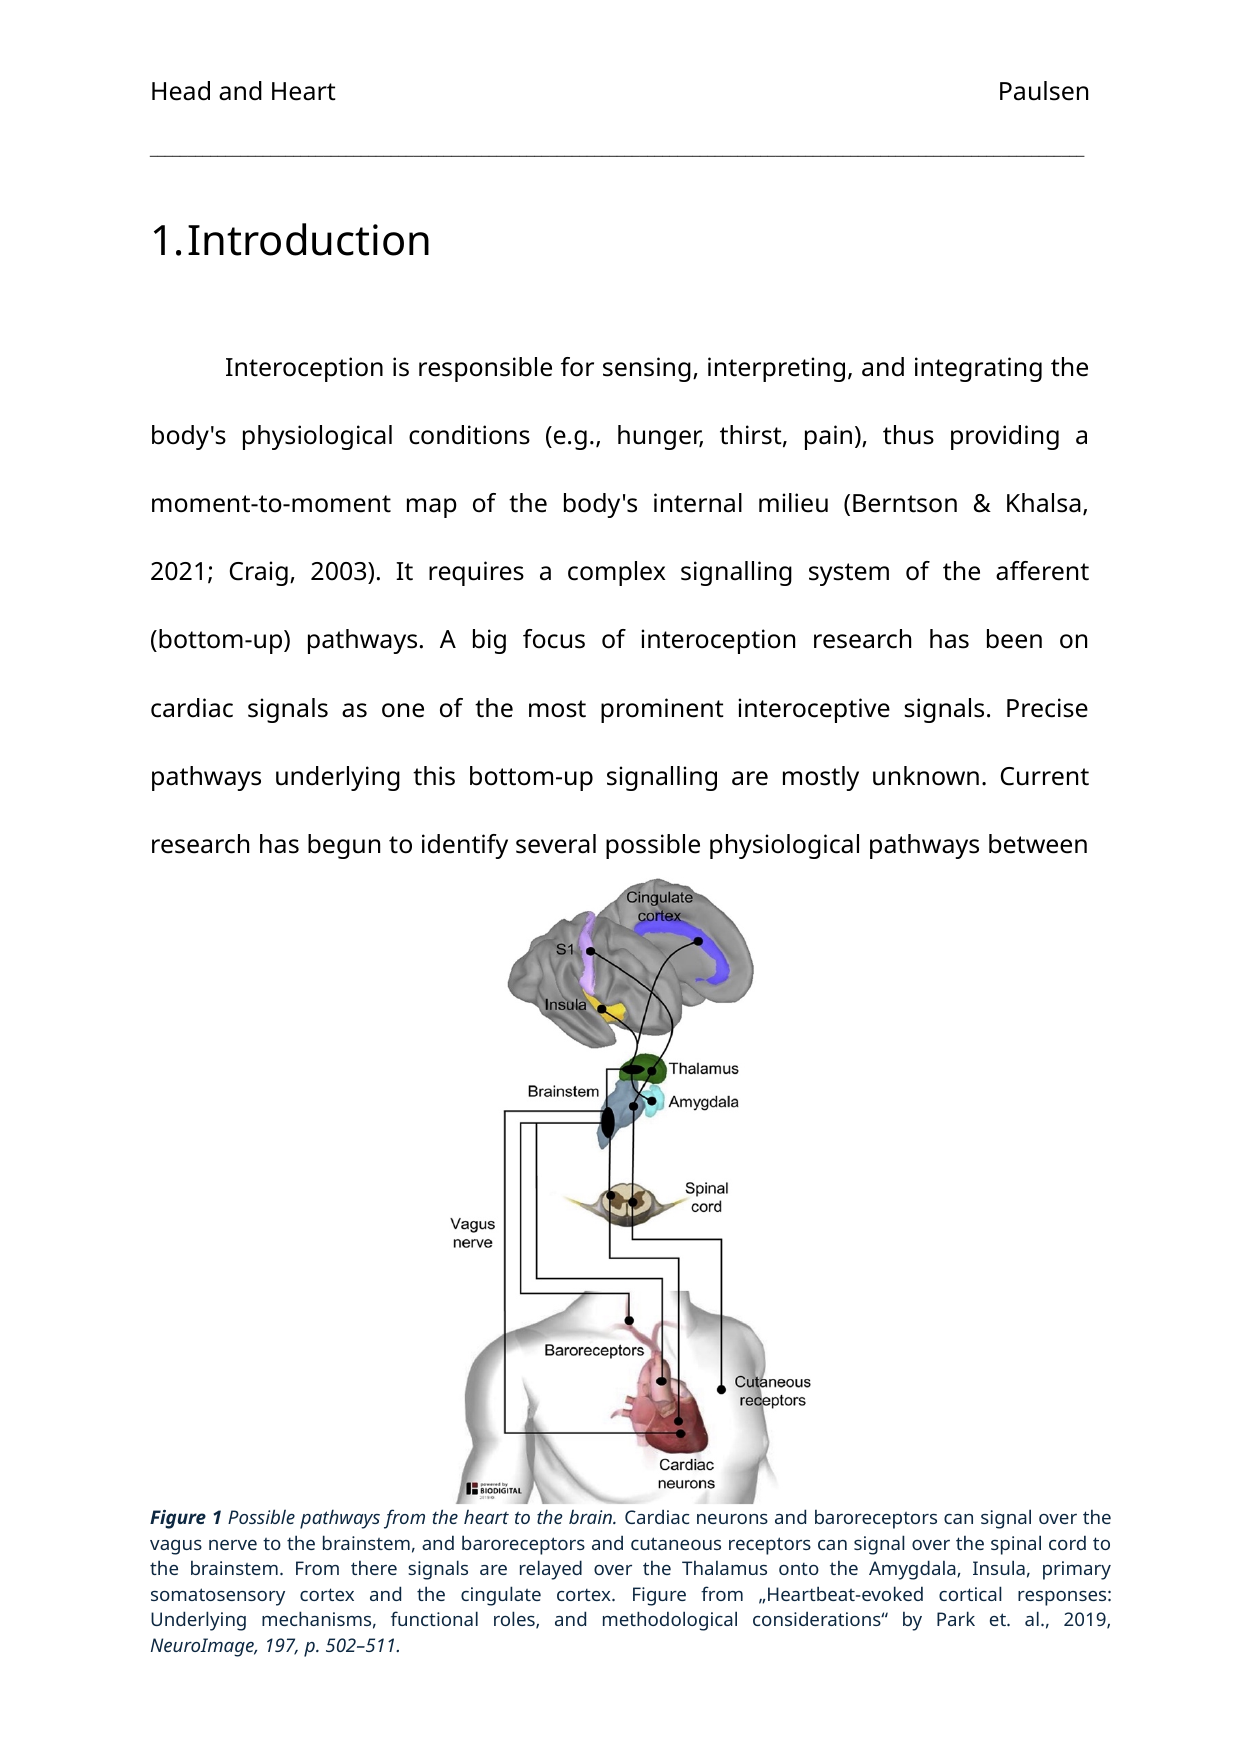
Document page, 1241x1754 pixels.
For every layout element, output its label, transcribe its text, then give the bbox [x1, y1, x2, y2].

subtitle Introduction [150, 211, 1090, 268]
text Interoception is responsible for sensing, interpreting, and integrating the body's physiological conditions (e.g., hunger, thirst, pain), thus providing a moment-to-moment map of the body's internal milieu (Berntson & Khalsa, 2021; Craig, 2003). It requires a complex signalling system of the afferent (bottom-up) pathways. A big focus of interoception research has been on cardiac signals as one of the most prominent interoceptive signals. Precise pathways underlying this bottom-up signalling are mostly unknown. Current research has begun to identify several possible physiological pathways between the heart and brain (Critchley & Harrison, 2013; Park & Blanke, 2019; Tallon-Baudry et al., 1996). The well-known pathways are starting from the heart are (i) the baroreceptors in the aortic artery travelling over the vagus nerve to the brainstem, (ii) the cardiac neurons, in the heart's walls, that signal through the vagus nerve or the spinal cord to the brainstem, and (iii) the cutaneous receptors in the skin detecting cardiac changes and transfer them via the spinal cord to the brainstem. From there, they are relayed through the thalamus and terminate at the amygdala (Garfinkel & Critchley, 2016), insula (Strohman et al., 2024), primary somatosensory cortex (Kern et al., 2013) and cingulate cortex (Cambi et al., 2024; for review see Critchley & Harrison, 2013) (Figure 1). A connection between interoception and psychomotor processes have inferred the basal ganglia, specifically the neostriatum, in a possible afferent interoceptive pathway (Critchley & Harrison, 2013). [150, 349, 1090, 861]
picture [449, 877, 811, 1504]
